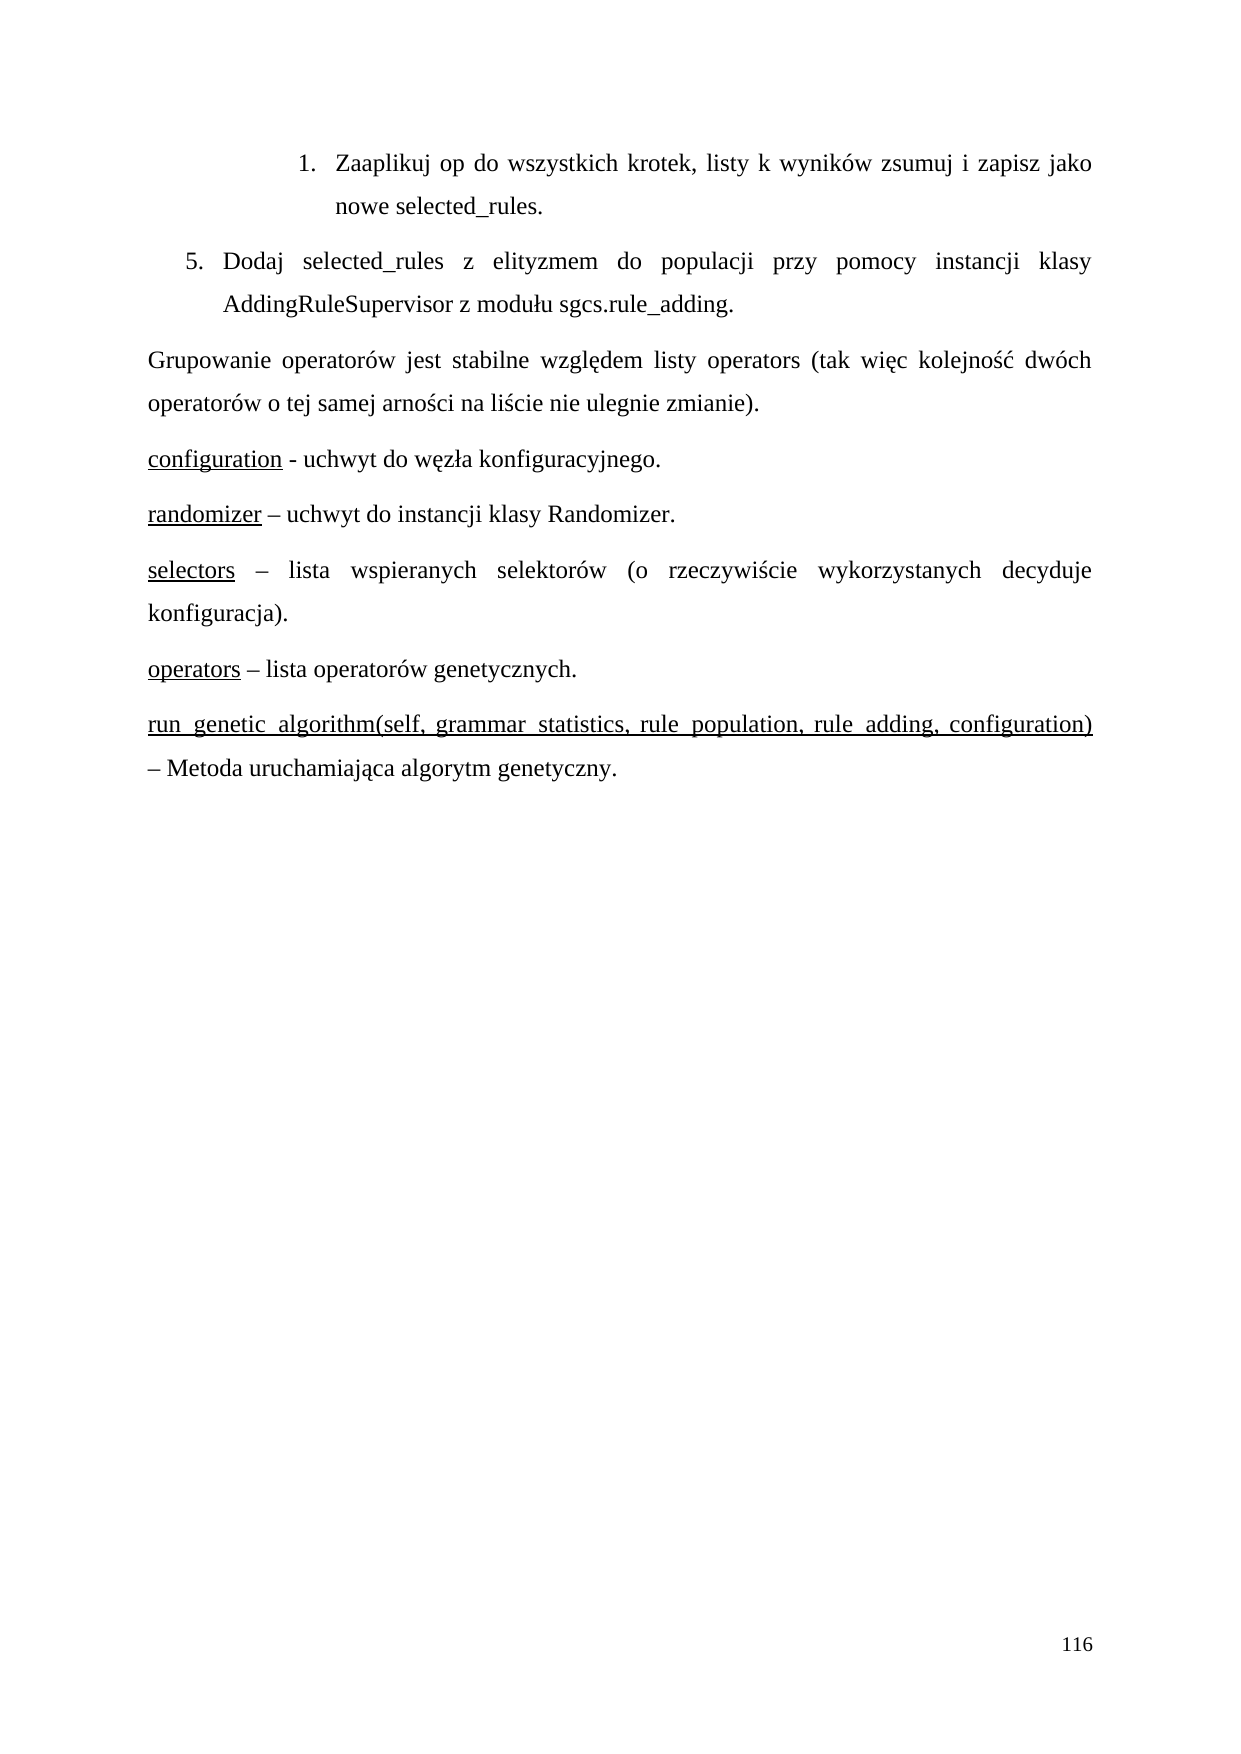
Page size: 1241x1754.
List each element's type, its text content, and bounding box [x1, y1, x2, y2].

text run_genetic_algorithm(self, grammar_statistics, rule_population, rule_adding, configuration) – Metoda uruchamiająca algorytm genetyczny. [148, 709, 1093, 734]
text operators – lista operatorów genetycznych. [148, 654, 1093, 683]
text Grupowanie operatorów jest stabilne względem listy operators (tak więc kolejność dwóch operatorów o tej samej arności na liście nie ulegnie zmianie). [148, 345, 1093, 417]
text randomizer – uchwyt do instancji klasy Randomizer. [148, 499, 1093, 528]
text configuration - uchwyt do węzła konfiguracyjnego. [148, 444, 1093, 473]
text run_genetic_algorithm(self, grammar_statistics, rule_population, rule_adding, configuration) – Metoda uruchamiająca algorytm genetyczny. [148, 736, 1093, 781]
list Dodaj selected_rules z elityzmem do populacji przy pomocy instancji klasy AddingRuleSupervisor z modułu sgcs.rule_adding. [185, 246, 1093, 318]
list Zaaplikuj op do wszystkich krotek, listy k wyników zsumuj i zapisz jako nowe selected_rules. [298, 148, 1093, 219]
text selectors – lista wspieranych selektorów (o rzeczywiście wykorzystanych decyduje konfiguracja). [148, 555, 1093, 627]
